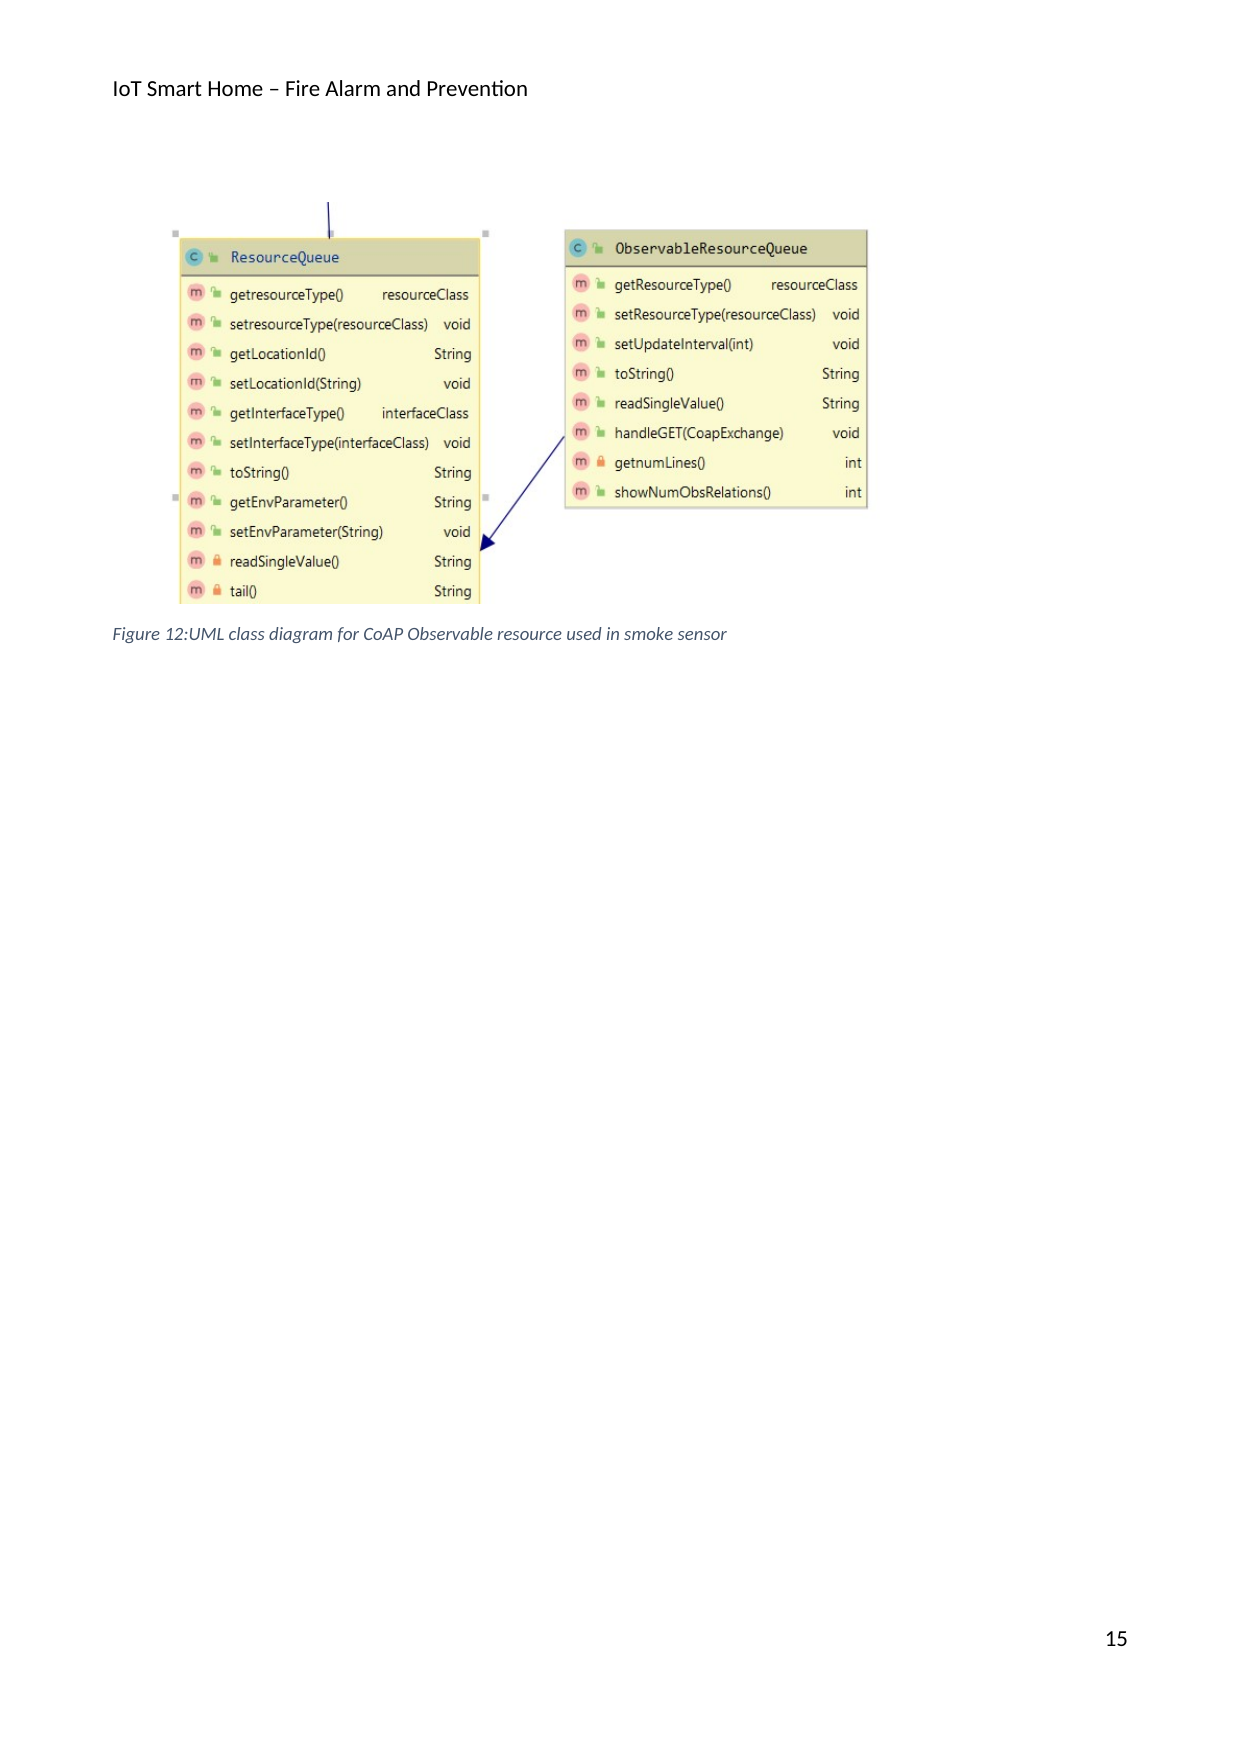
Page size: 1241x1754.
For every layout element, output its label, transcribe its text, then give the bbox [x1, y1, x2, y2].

picture [112, 202, 939, 604]
text Figure :UML class diagram for CoAP Observable resource used in smoke sensor [112, 622, 1128, 645]
